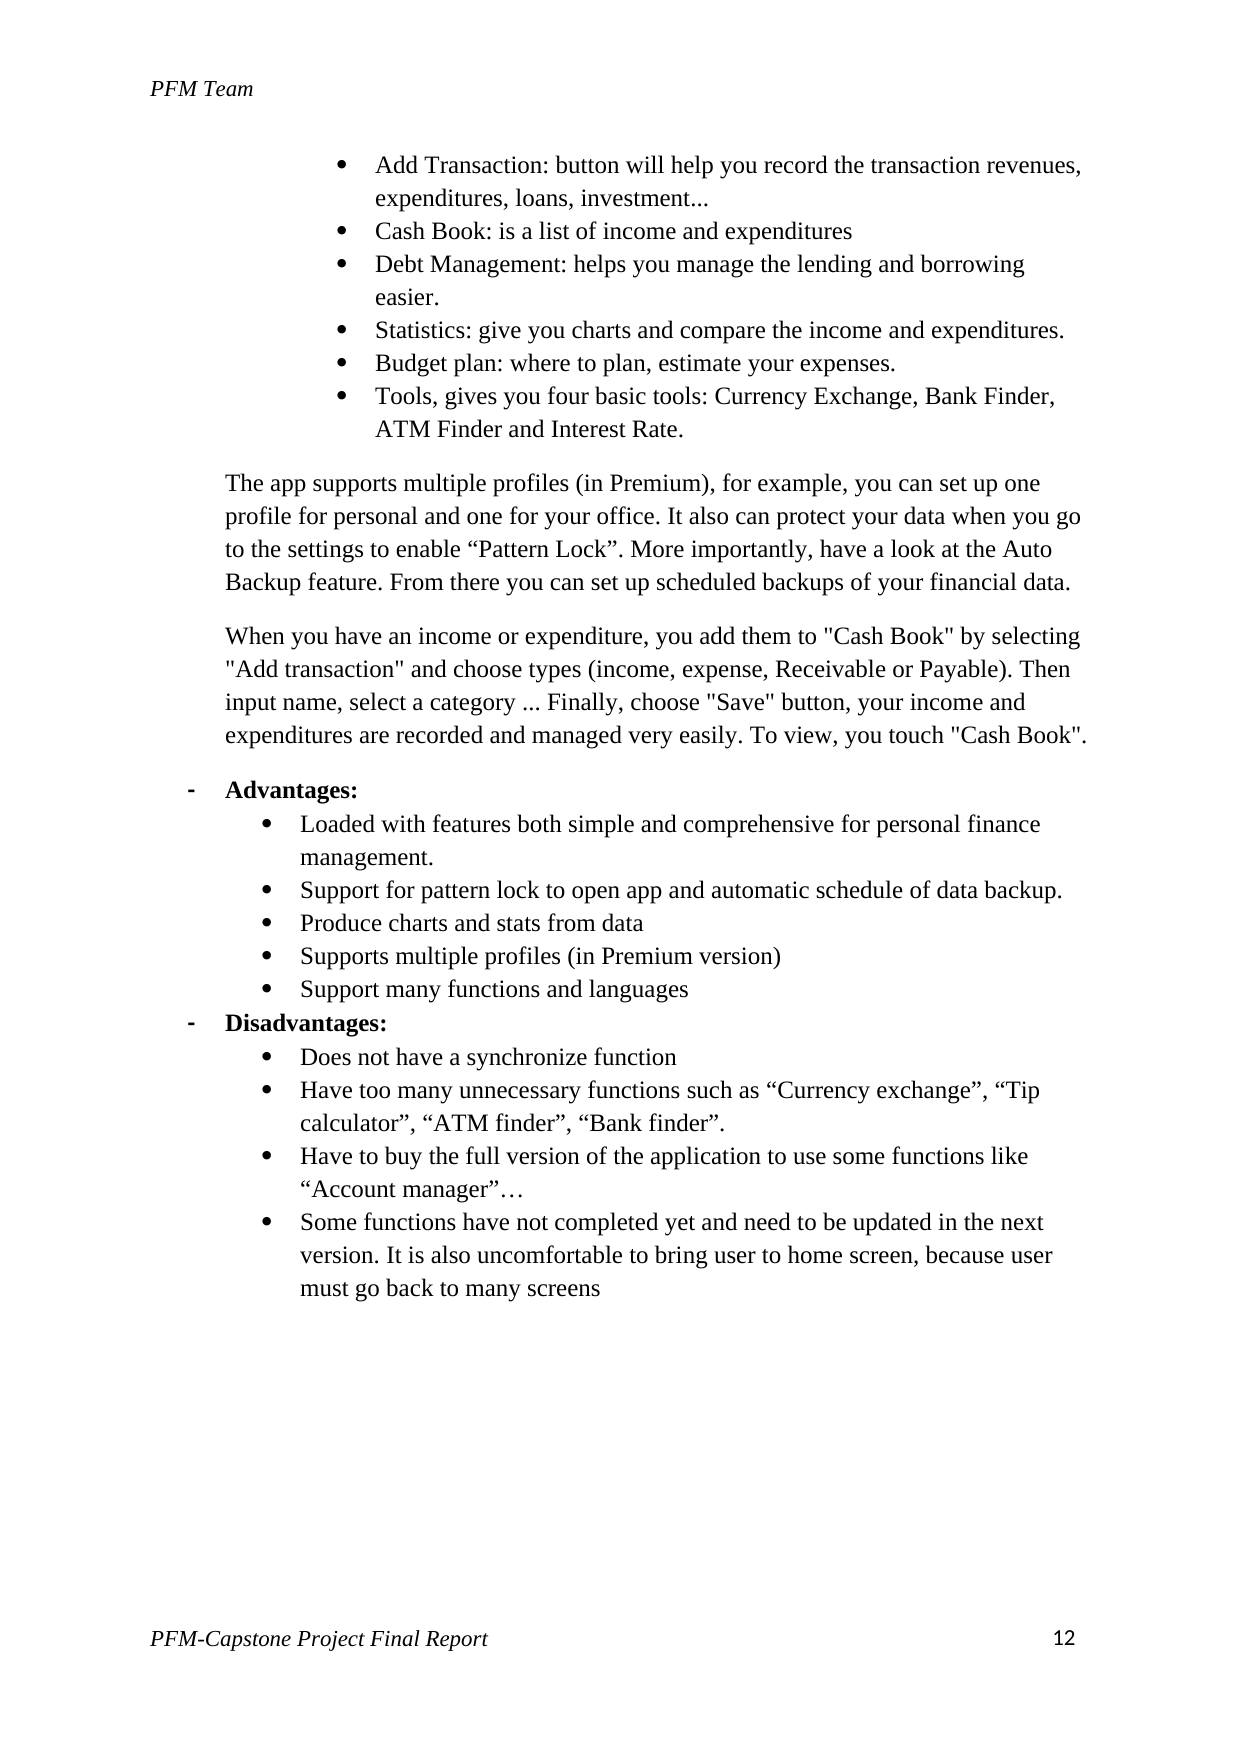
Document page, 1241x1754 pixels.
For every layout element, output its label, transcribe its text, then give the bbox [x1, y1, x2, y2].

list Budget plan: where to plan, estimate your expenses. [337, 348, 1090, 377]
list Does not have a synchronize function [262, 1042, 1090, 1071]
text The app supports multiple profiles (in Premium), for example, you can set up one profile for personal and one for your office. It also can protect your data when you go to the settings to enable “Pattern Lock”. More importantly, have a look at the Auto Backup feature. From there you can set up scheduled backups of your financial data. [225, 468, 1090, 596]
list Supports multiple profiles (in Premium version) [262, 941, 1090, 970]
list Some functions have not completed yet and need to be updated in the next version. It is also uncomfortable to bring user to home screen, because user must go back to many screens [262, 1207, 1090, 1302]
list Advantages: [187, 774, 1090, 804]
list Have too many unnecessary functions such as “Currency exchange”, “Tip calculator”, “ATM finder”, “Bank finder”. [262, 1075, 1090, 1137]
list Disadvantages: [187, 1007, 1090, 1037]
list Cash Book: is a list of income and expenditures [337, 216, 1090, 245]
list Tools, gives you four basic tools: Currency Exchange, Bank Finder, ATM Finder and Interest Rate. [337, 381, 1090, 443]
list Add Transaction: button will help you record the transaction revenues, expenditures, loans, investment... [337, 150, 1090, 212]
list Produce charts and stats from data [262, 908, 1090, 937]
list Loaded with features both simple and comprehensive for personal finance management. [262, 809, 1090, 871]
text When you have an income or expenditure, you add them to "Cash Book" by selecting "Add transaction" and choose types (income, expense, Receivable or Payable). Then input name, select a category ... Finally, choose "Save" button, your income and expenditures are recorded and managed very easily. To view, you touch "Cash Book". [225, 621, 1090, 749]
list Support for pattern lock to open app and automatic schedule of data backup. [262, 875, 1090, 904]
list Support many functions and languages [262, 974, 1090, 1003]
list Debt Management: helps you manage the lending and borrowing easier. [337, 249, 1090, 311]
list Statistics: give you charts and compare the income and expenditures. [337, 315, 1090, 344]
list Have to buy the full version of the application to use some functions like “Account manager”… [262, 1141, 1090, 1203]
